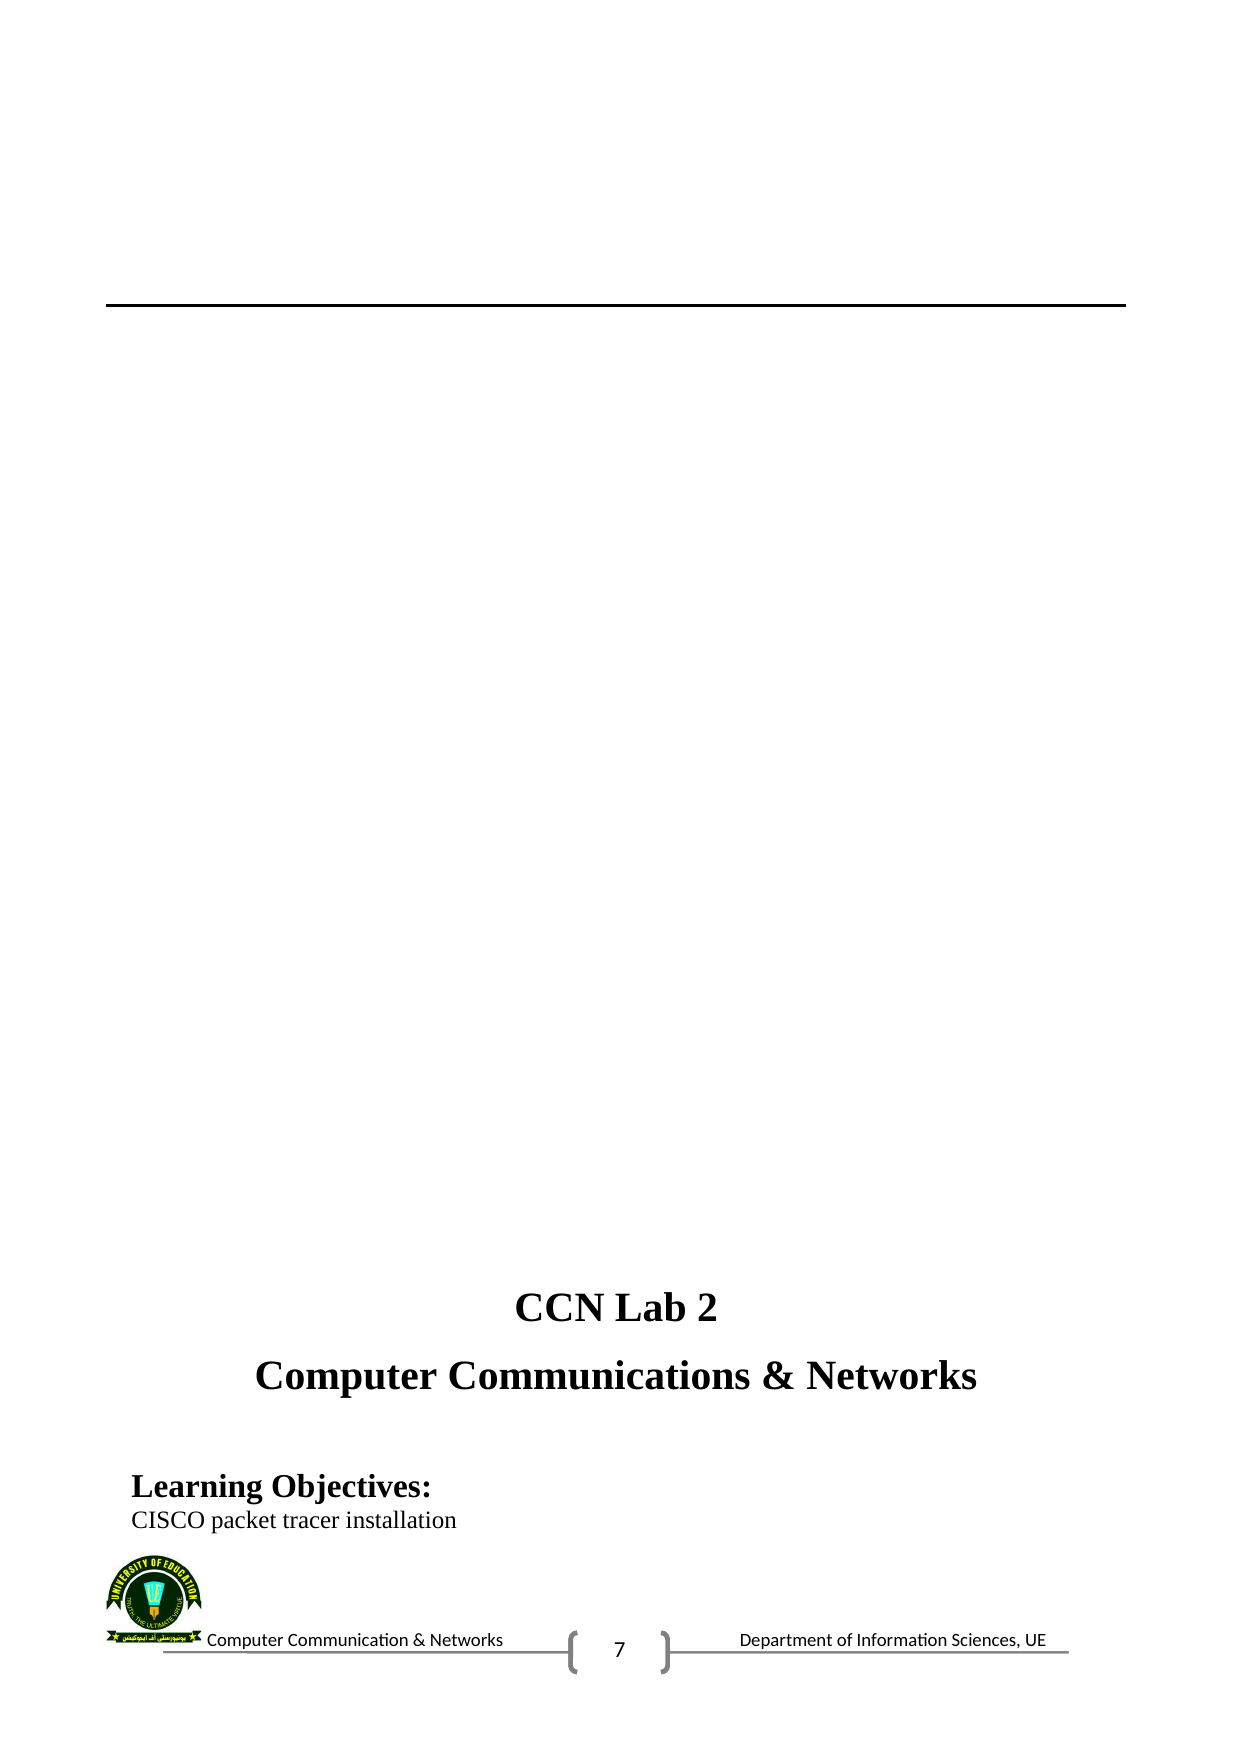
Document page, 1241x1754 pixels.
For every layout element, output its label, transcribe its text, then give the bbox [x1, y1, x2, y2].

picture [106, 1551, 202, 1647]
text CISCO packet tracer installation [106, 1505, 1126, 1533]
text Computer Communications & Networks [106, 1350, 1126, 1398]
text CCN Lab 2 [106, 1282, 1126, 1330]
text Learning Objectives: [106, 1466, 1126, 1505]
